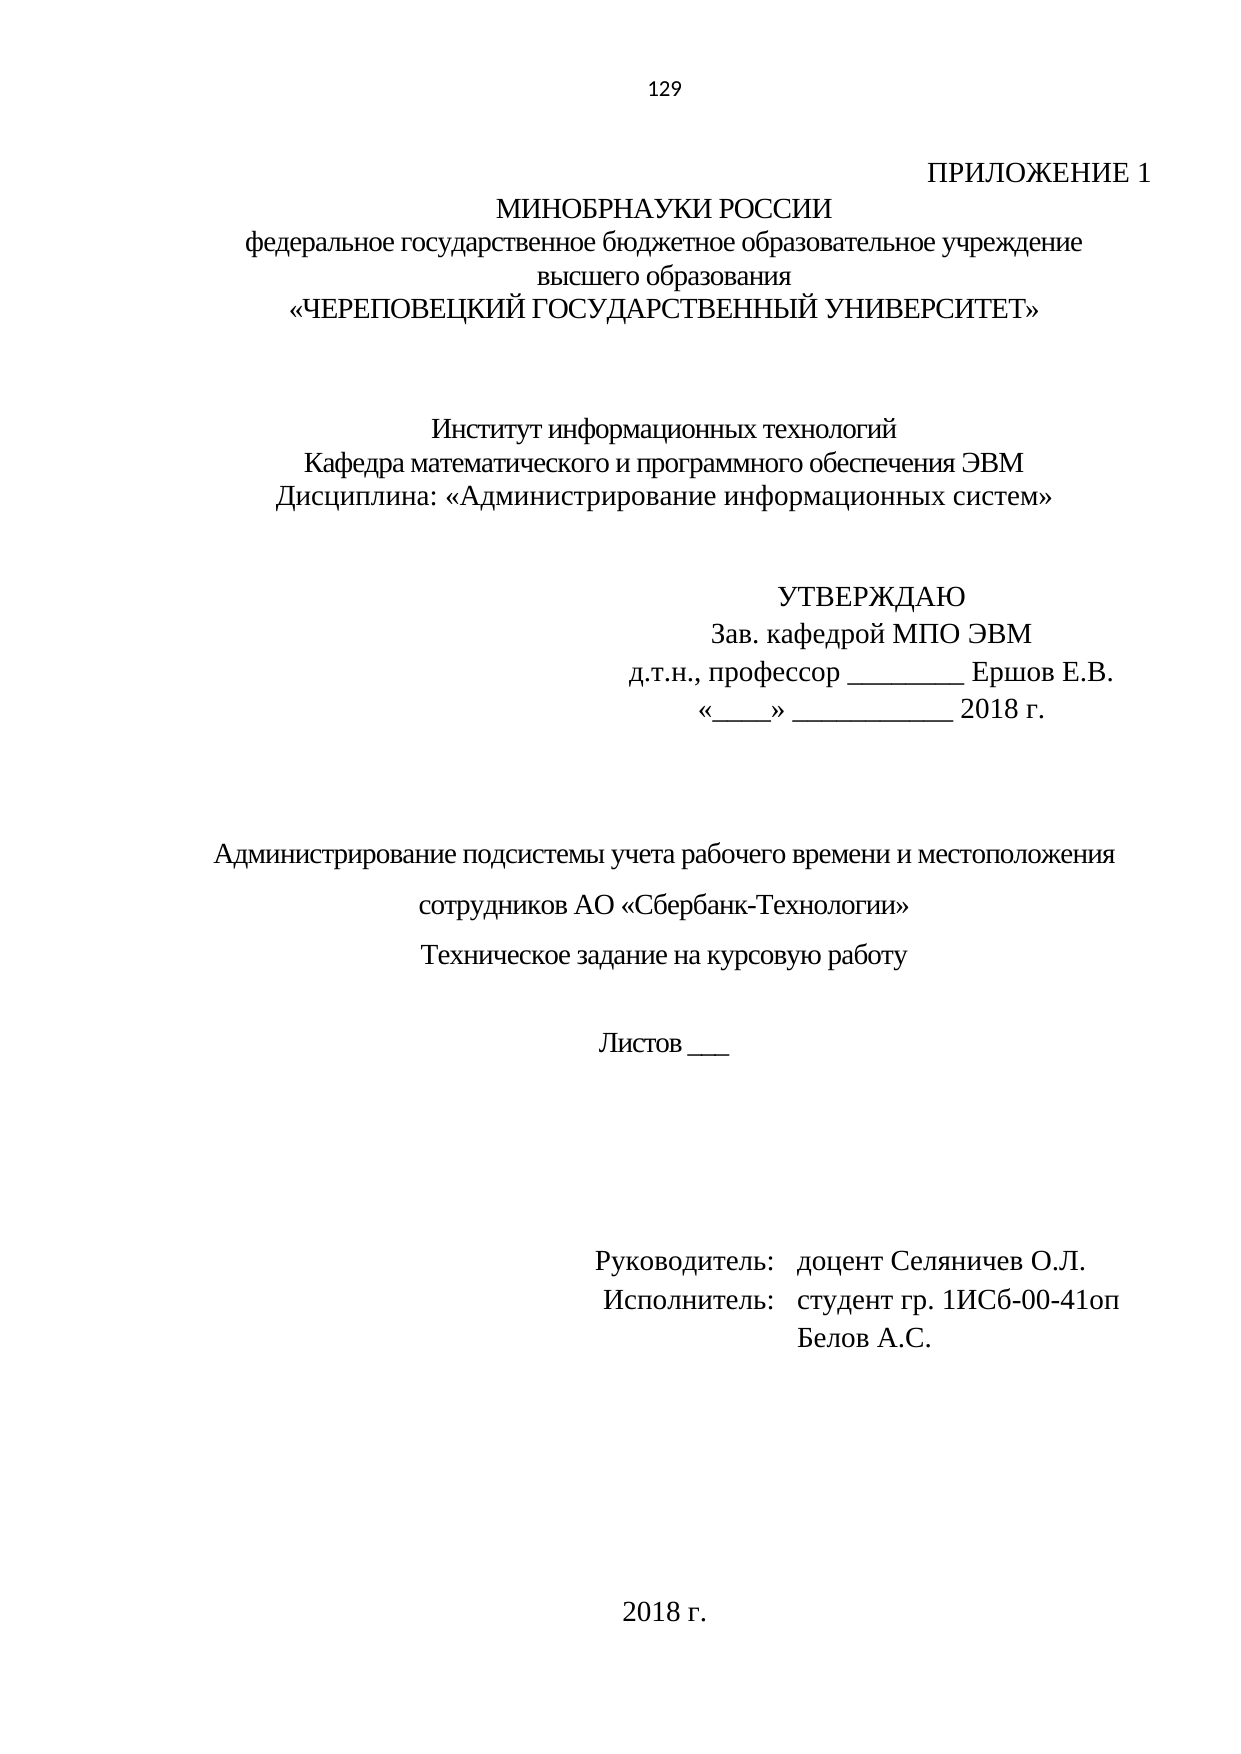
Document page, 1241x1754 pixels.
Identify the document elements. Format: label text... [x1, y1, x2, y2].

text Институт информационных технологий [177, 411, 1152, 445]
subtitle ПРИЛОЖЕНИЕ 1 [177, 155, 1152, 188]
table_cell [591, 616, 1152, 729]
text 2018 г. [177, 1594, 1152, 1627]
text МИНОБРНАУКИ РОССИИ [177, 191, 1152, 224]
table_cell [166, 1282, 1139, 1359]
text Администрирование подсистемы учета рабочего времени и местоположения сотрудников АО «Сбербанк-Технологии» [177, 837, 1152, 920]
text «ЧЕРЕПОВЕЦКИЙ ГОСУДАРСТВЕННЫЙ УНИВЕРСИТЕТ» [177, 292, 1152, 325]
text Техническое задание на курсовую работу [177, 937, 1152, 971]
text Дисциплина: «Администрирование информационных систем» [177, 478, 1152, 512]
text Кафедра математического и программного обеспечения ЭВМ [177, 445, 1152, 478]
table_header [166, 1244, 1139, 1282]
text Листов ___ [177, 1025, 1152, 1059]
text федеральное государственное бюджетное образовательное учреждение [177, 224, 1152, 258]
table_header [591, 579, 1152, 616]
text высшего образования [177, 258, 1152, 292]
